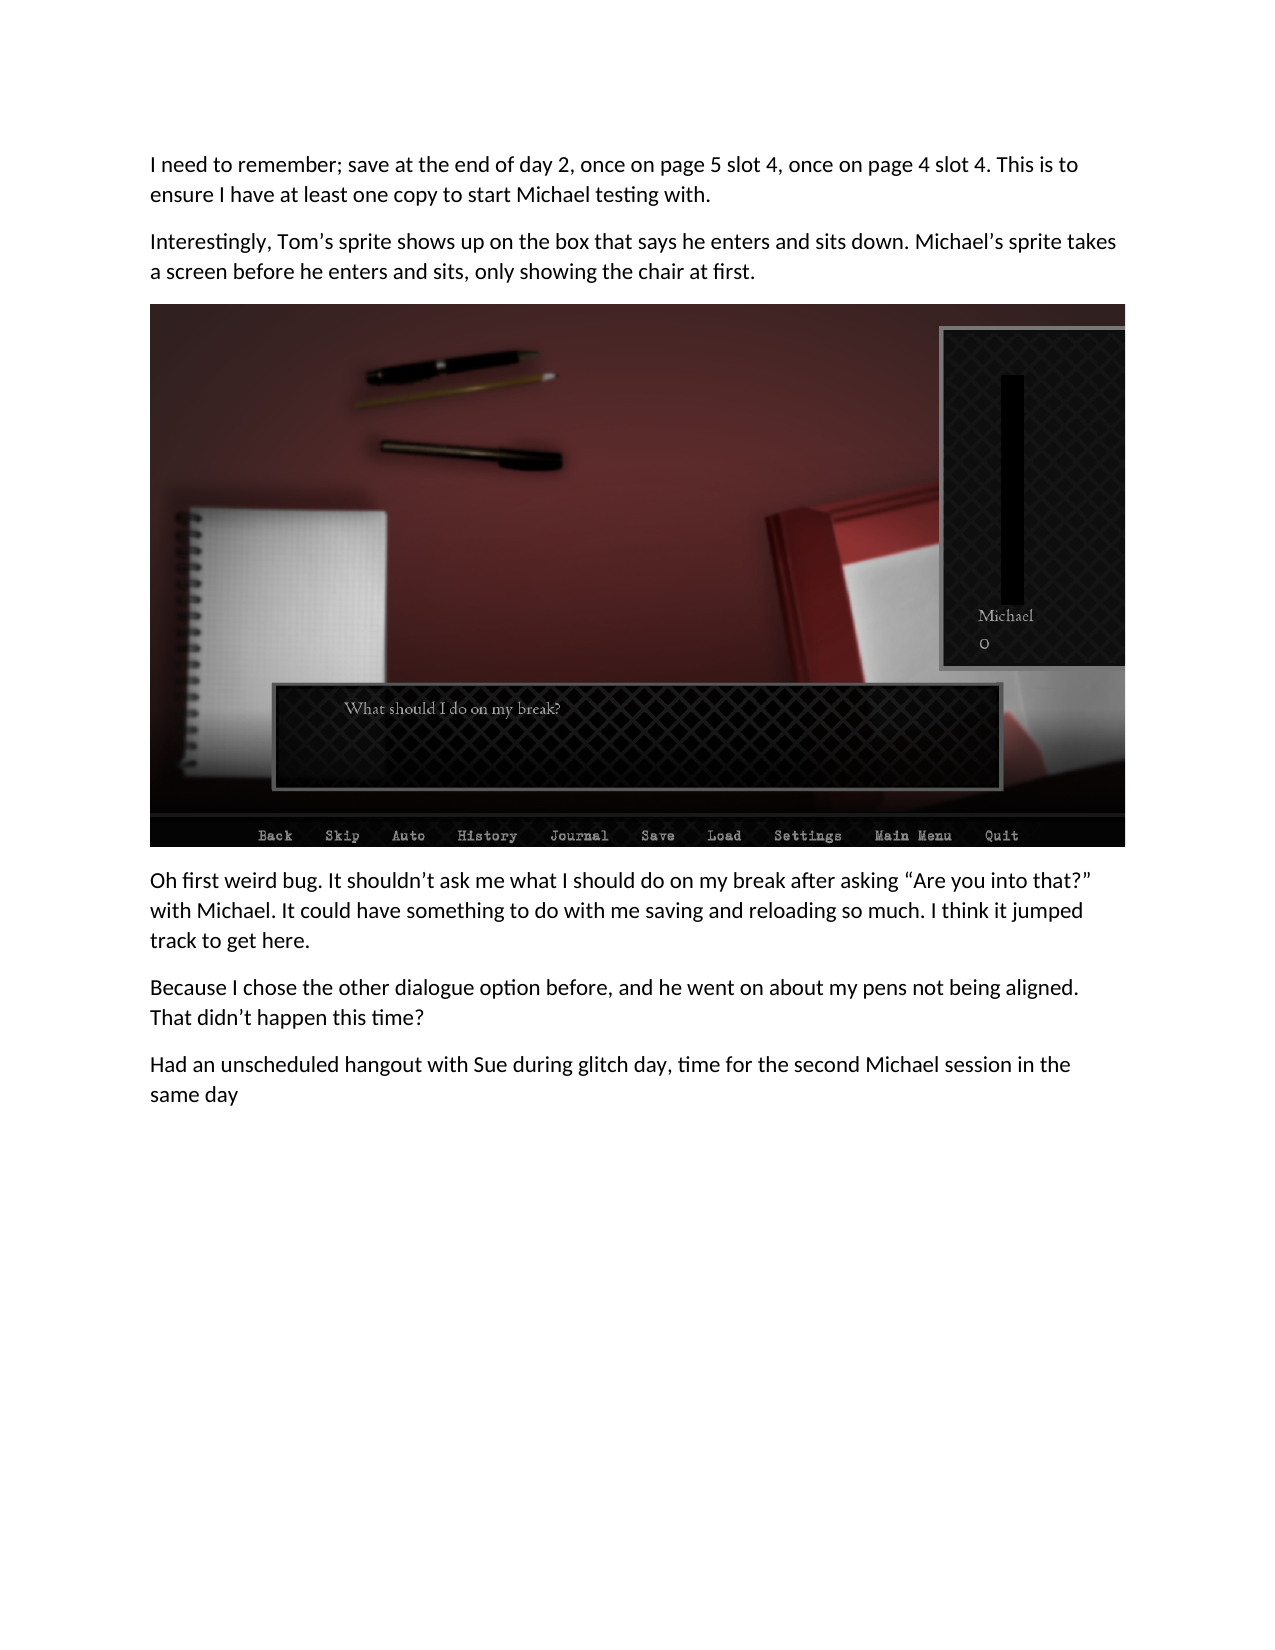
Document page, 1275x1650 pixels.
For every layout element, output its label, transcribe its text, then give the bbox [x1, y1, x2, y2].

text I need to remember; save at the end of day 2, once on page 5 slot 4, once on page 4 slot 4. This is to ensure I have at least one copy to start Michael testing with. [150, 150, 1125, 208]
text Interestingly, Tom’s sprite shows up on the box that says he enters and sits down. Michael’s sprite takes a screen before he enters and sits, only showing the chair at first. [150, 227, 1125, 285]
text Because I chose the other dialogue option before, and he went on about my pens not being aligned. That didn’t happen this time? [150, 973, 1125, 1031]
text Oh first weird bug. It shouldn’t ask me what I should do on my break after asking “Are you into that?” with Michael. It could have something to do with me saving and reloading so much. I think it jumped track to get here. [150, 866, 1125, 954]
text Had an unscheduled hangout with Sue during glitch day, time for the second Michael session in the same day [150, 1050, 1125, 1108]
picture [150, 304, 1125, 847]
